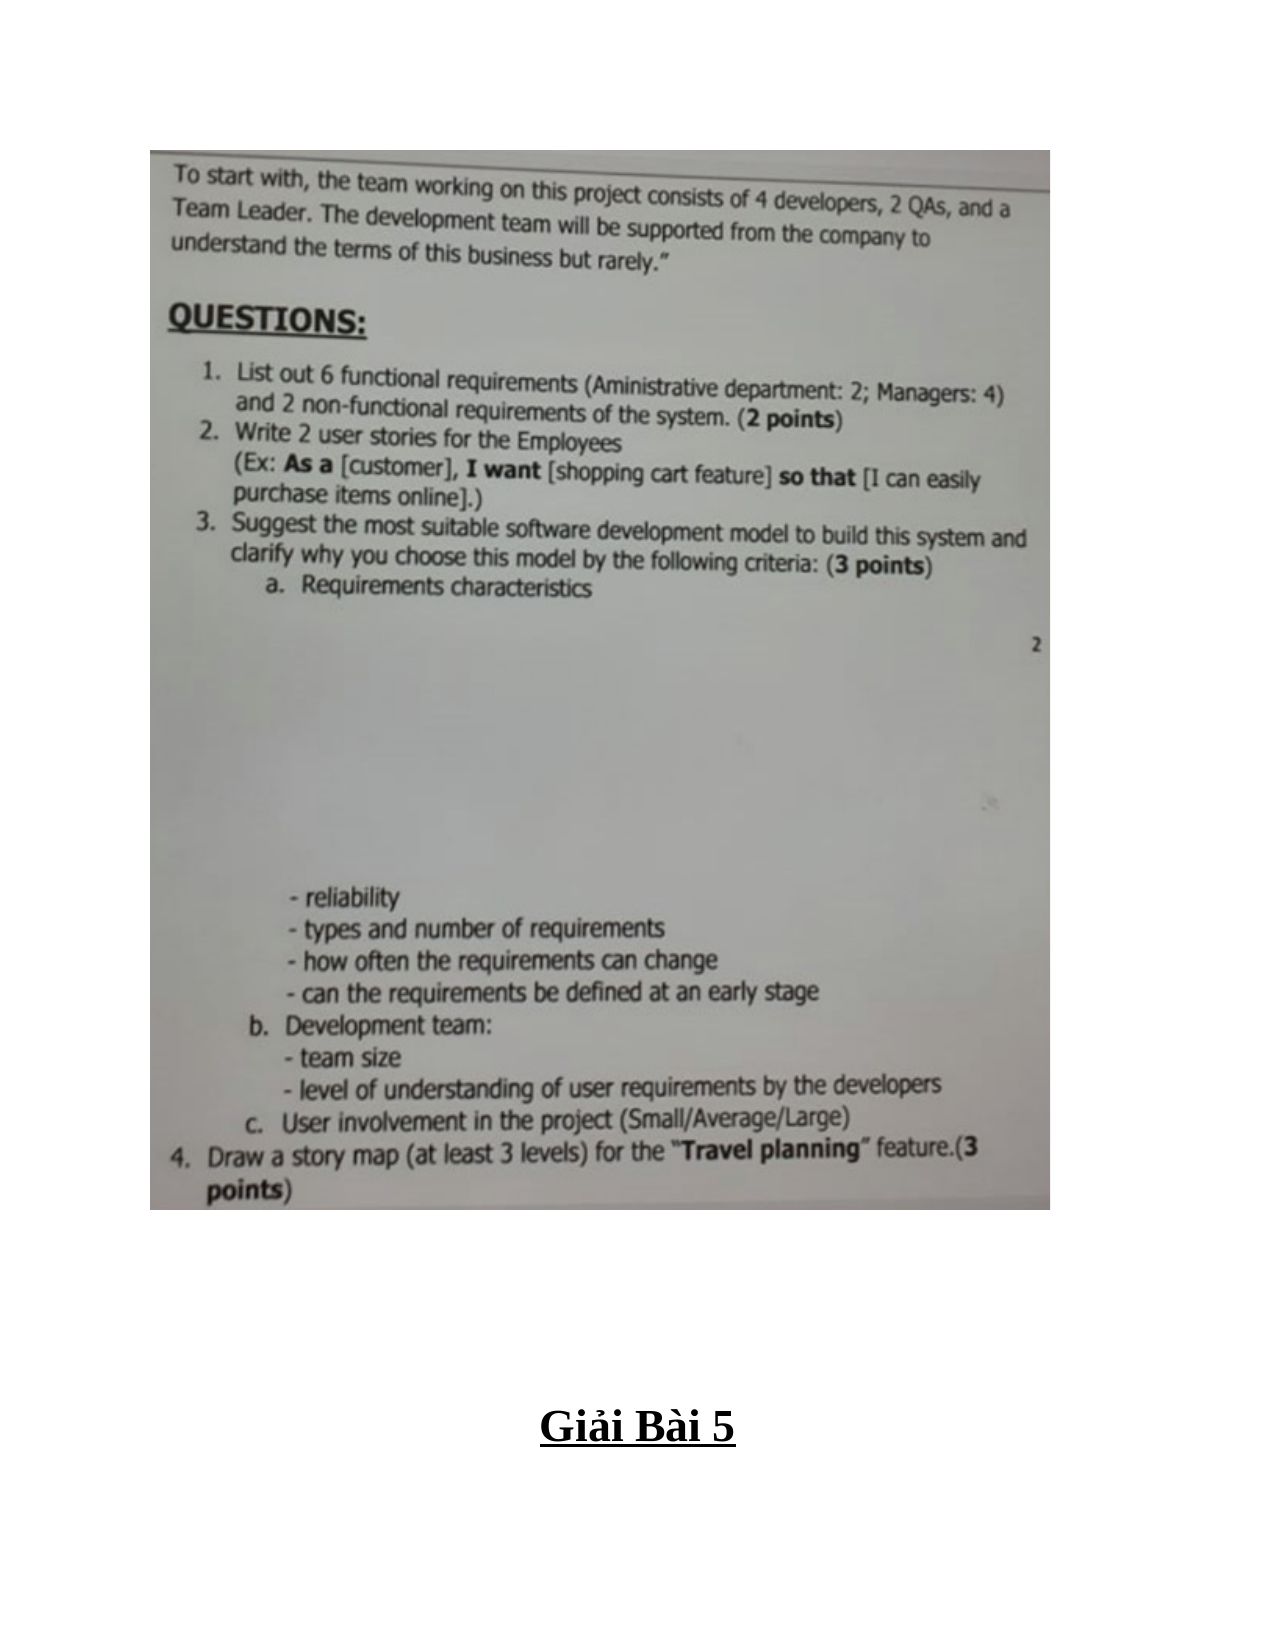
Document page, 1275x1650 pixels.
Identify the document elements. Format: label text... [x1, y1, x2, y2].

picture [150, 150, 1050, 1210]
text Giải Bài 5 [150, 1399, 1125, 1451]
